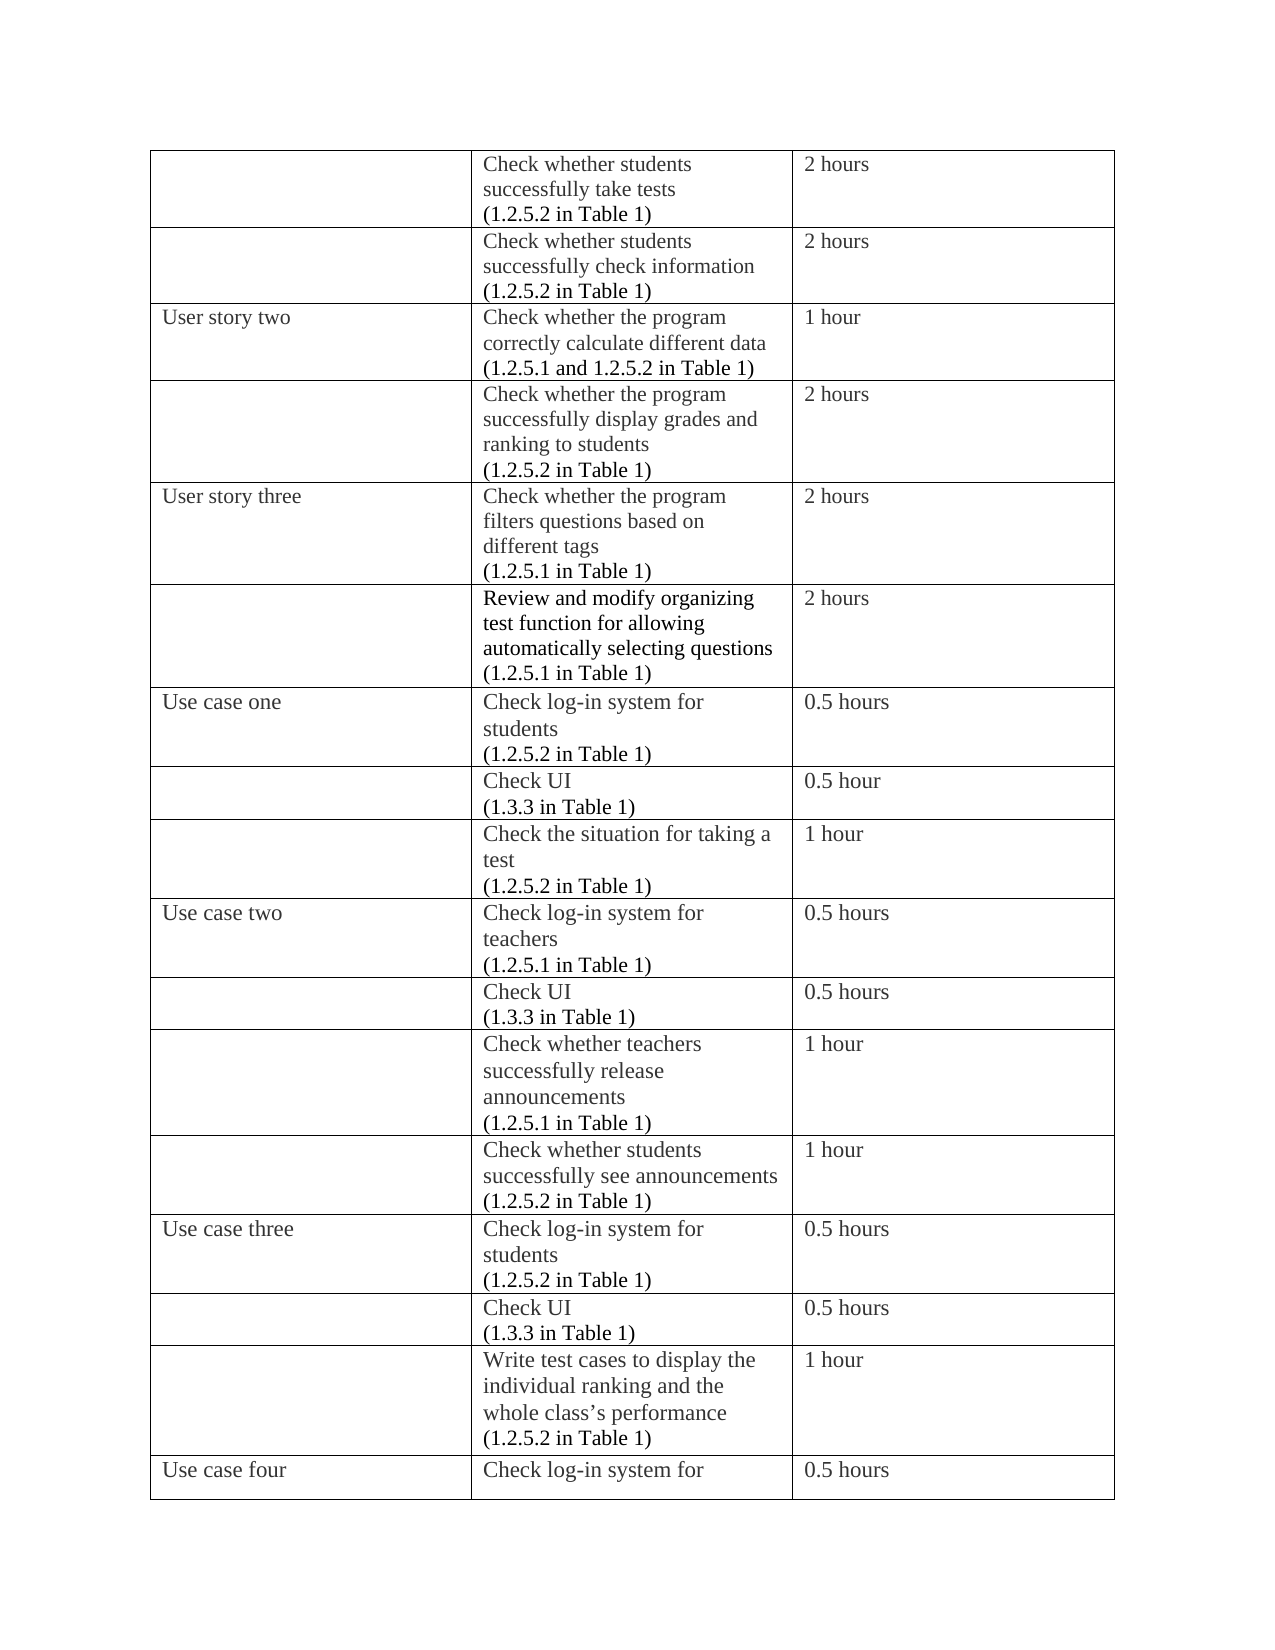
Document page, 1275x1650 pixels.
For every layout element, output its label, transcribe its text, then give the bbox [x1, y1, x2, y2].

table_cell [151, 978, 471, 1029]
table_cell Use case one [151, 688, 471, 766]
table_cell Check UI (1.3.3 in Table 1) [472, 1294, 792, 1345]
table_cell 1 hour [793, 1030, 1114, 1135]
table_cell [151, 767, 471, 819]
table_cell Check UI (1.3.3 in Table 1) [472, 978, 792, 1029]
table_cell [151, 228, 471, 303]
table_cell 0.5 hour [793, 767, 1114, 819]
table_cell 1 hour [793, 304, 1114, 380]
table_cell [151, 151, 471, 227]
table_cell 2 hours [793, 381, 1114, 482]
table_cell Check whether teachers successfully release announcements (1.2.5.1 in Table 1) [472, 1030, 792, 1135]
table_cell User story two [151, 304, 471, 380]
table_cell 0.5 hours [793, 899, 1114, 977]
table_cell Use case four [151, 1456, 471, 1499]
table_cell Check whether the program correctly calculate different data (1.2.5.1 and 1.2.5.2 in Table 1) [472, 304, 792, 380]
table_cell Check log-in system for students (1.2.5.2 in Table 1) [472, 1215, 792, 1293]
table_cell 2 hours [793, 228, 1114, 303]
table_cell 0.5 hours [793, 1294, 1114, 1345]
table_cell Check log-in system for teachers (1.2.5.1 in Table 1) [472, 899, 792, 977]
table_cell [151, 585, 471, 687]
table_cell Check whether students successfully see announcements (1.2.5.2 in Table 1) [472, 1136, 792, 1214]
table_cell 0.5 hours [793, 1456, 1114, 1499]
table_cell Check whether the program filters questions based on different tags (1.2.5.1 in Table 1) [472, 483, 792, 584]
table_cell 0.5 hours [793, 688, 1114, 766]
table_cell 2 hours [793, 151, 1114, 227]
table_cell [151, 1346, 471, 1455]
table_cell Check UI (1.3.3 in Table 1) [472, 767, 792, 819]
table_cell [472, 1456, 792, 1499]
table_cell Check whether students successfully take tests (1.2.5.2 in Table 1) [472, 151, 792, 227]
table_cell Write test cases to display the individual ranking and the whole class’s performance (1.2.5.2 in Table 1) [472, 1346, 792, 1455]
table_cell 1 hour [793, 820, 1114, 898]
table_cell [151, 820, 471, 898]
table_cell 2 hours [793, 585, 1114, 687]
table_cell Review and modify organizing test function for allowing automatically selecting questions (1.2.5.1 in Table 1) [472, 585, 792, 687]
table_cell Use case two [151, 899, 471, 977]
table_cell [151, 1294, 471, 1345]
table_cell 0.5 hours [793, 1215, 1114, 1293]
table_cell Check whether the program successfully display grades and ranking to students (1.2.5.2 in Table 1) [472, 381, 792, 482]
table_cell Use case three [151, 1215, 471, 1293]
table_cell 1 hour [793, 1136, 1114, 1214]
table_cell 2 hours [793, 483, 1114, 584]
table_cell [151, 381, 471, 482]
table_cell Check log-in system for students (1.2.5.2 in Table 1) [472, 688, 792, 766]
table_cell Check whether students successfully check information (1.2.5.2 in Table 1) [472, 228, 792, 303]
table_cell Check the situation for taking a test (1.2.5.2 in Table 1) [472, 820, 792, 898]
table_cell 0.5 hours [793, 978, 1114, 1029]
table_cell [151, 1136, 471, 1214]
table_cell [151, 1030, 471, 1135]
table_cell 1 hour [793, 1346, 1114, 1455]
table_cell User story three [151, 483, 471, 584]
